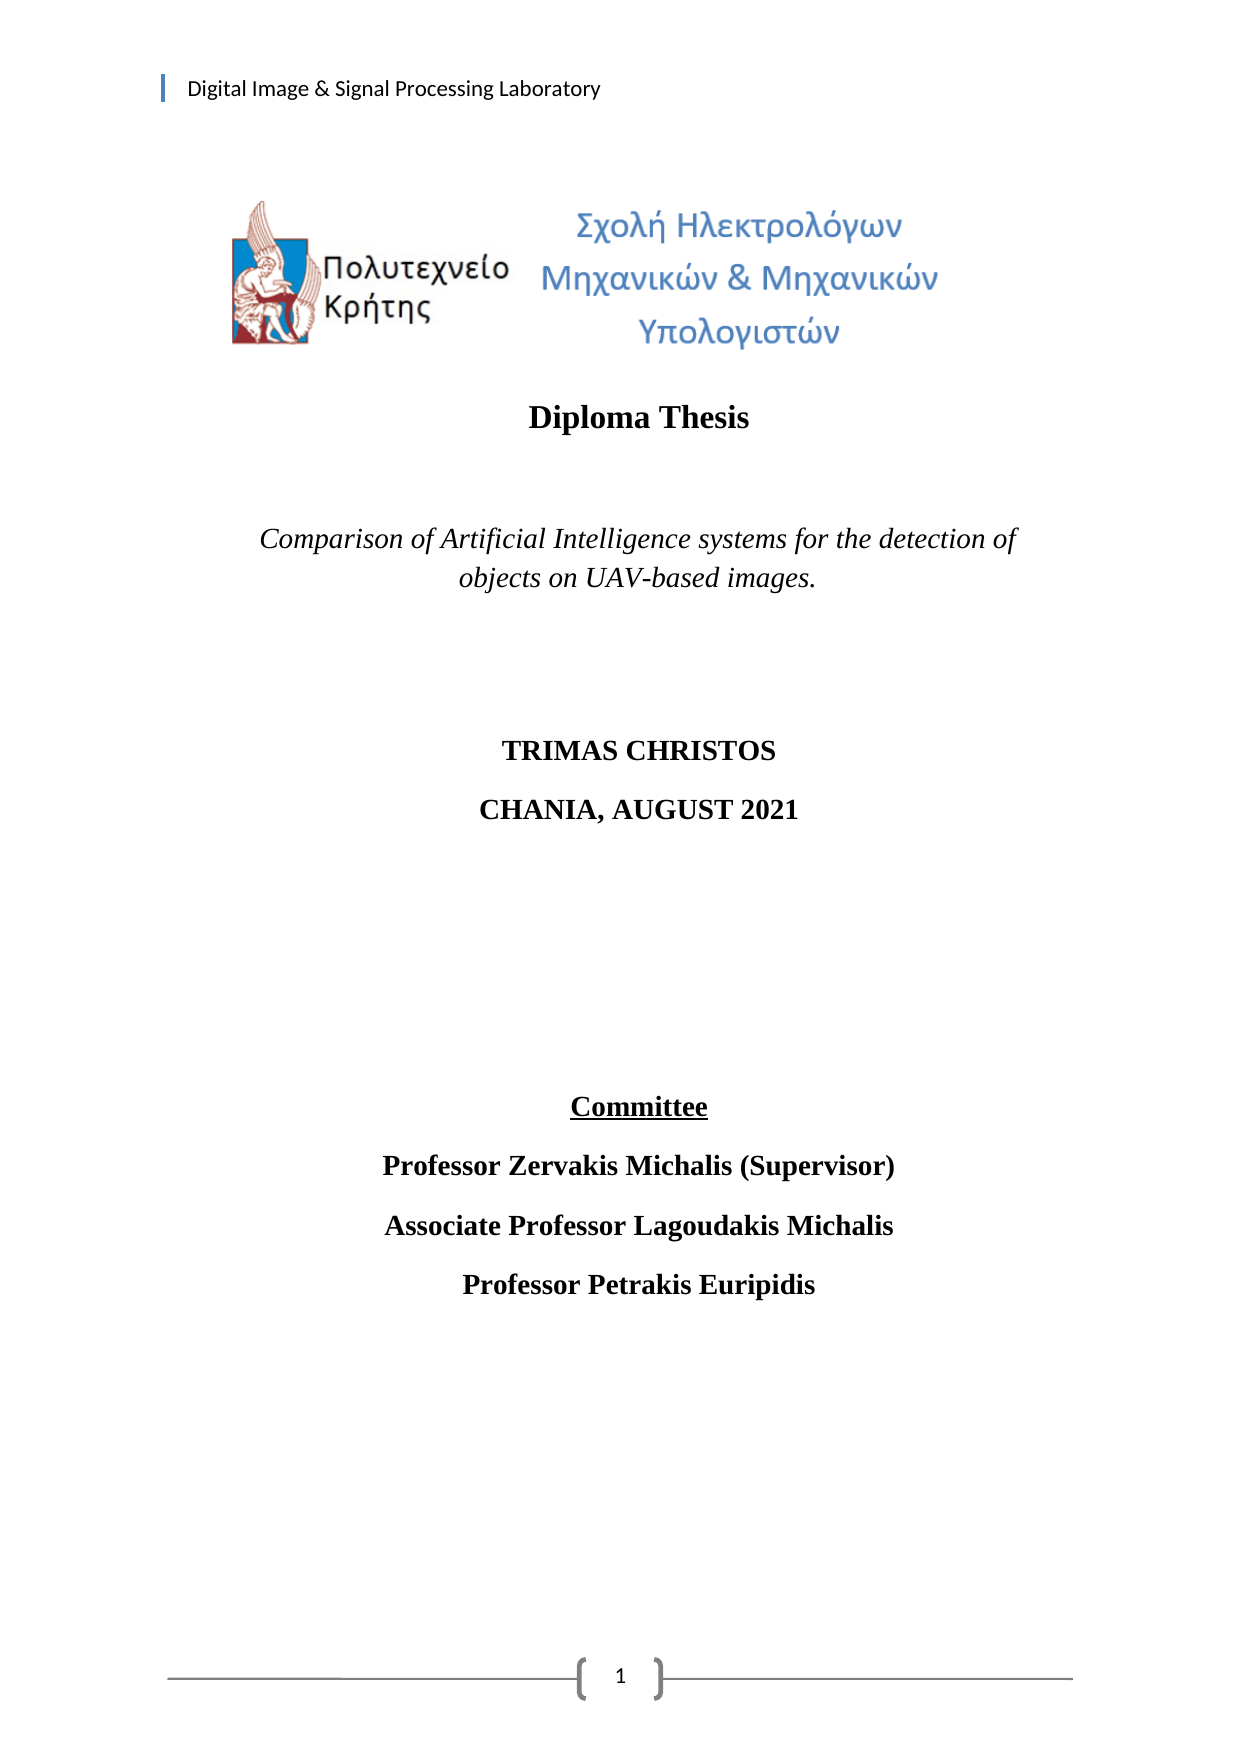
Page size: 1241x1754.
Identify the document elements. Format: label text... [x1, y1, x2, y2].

text Professor Zervakis Michalis (Supervisor) [225, 1148, 1053, 1182]
text Committee [225, 1089, 1053, 1122]
text Diploma Thesis [225, 397, 1053, 436]
text Associate Professor Lagoudakis Michalis [225, 1208, 1053, 1241]
text Comparison of Artificial Intelligence systems for the detection of objects on UAV-based images. [225, 522, 1053, 594]
text CHANIA, AUGUST 2021 [225, 792, 1053, 826]
picture [187, 170, 1053, 393]
text TRIMAS CHRISTOS [225, 733, 1053, 766]
text Professor Petrakis Euripidis [225, 1267, 1053, 1301]
